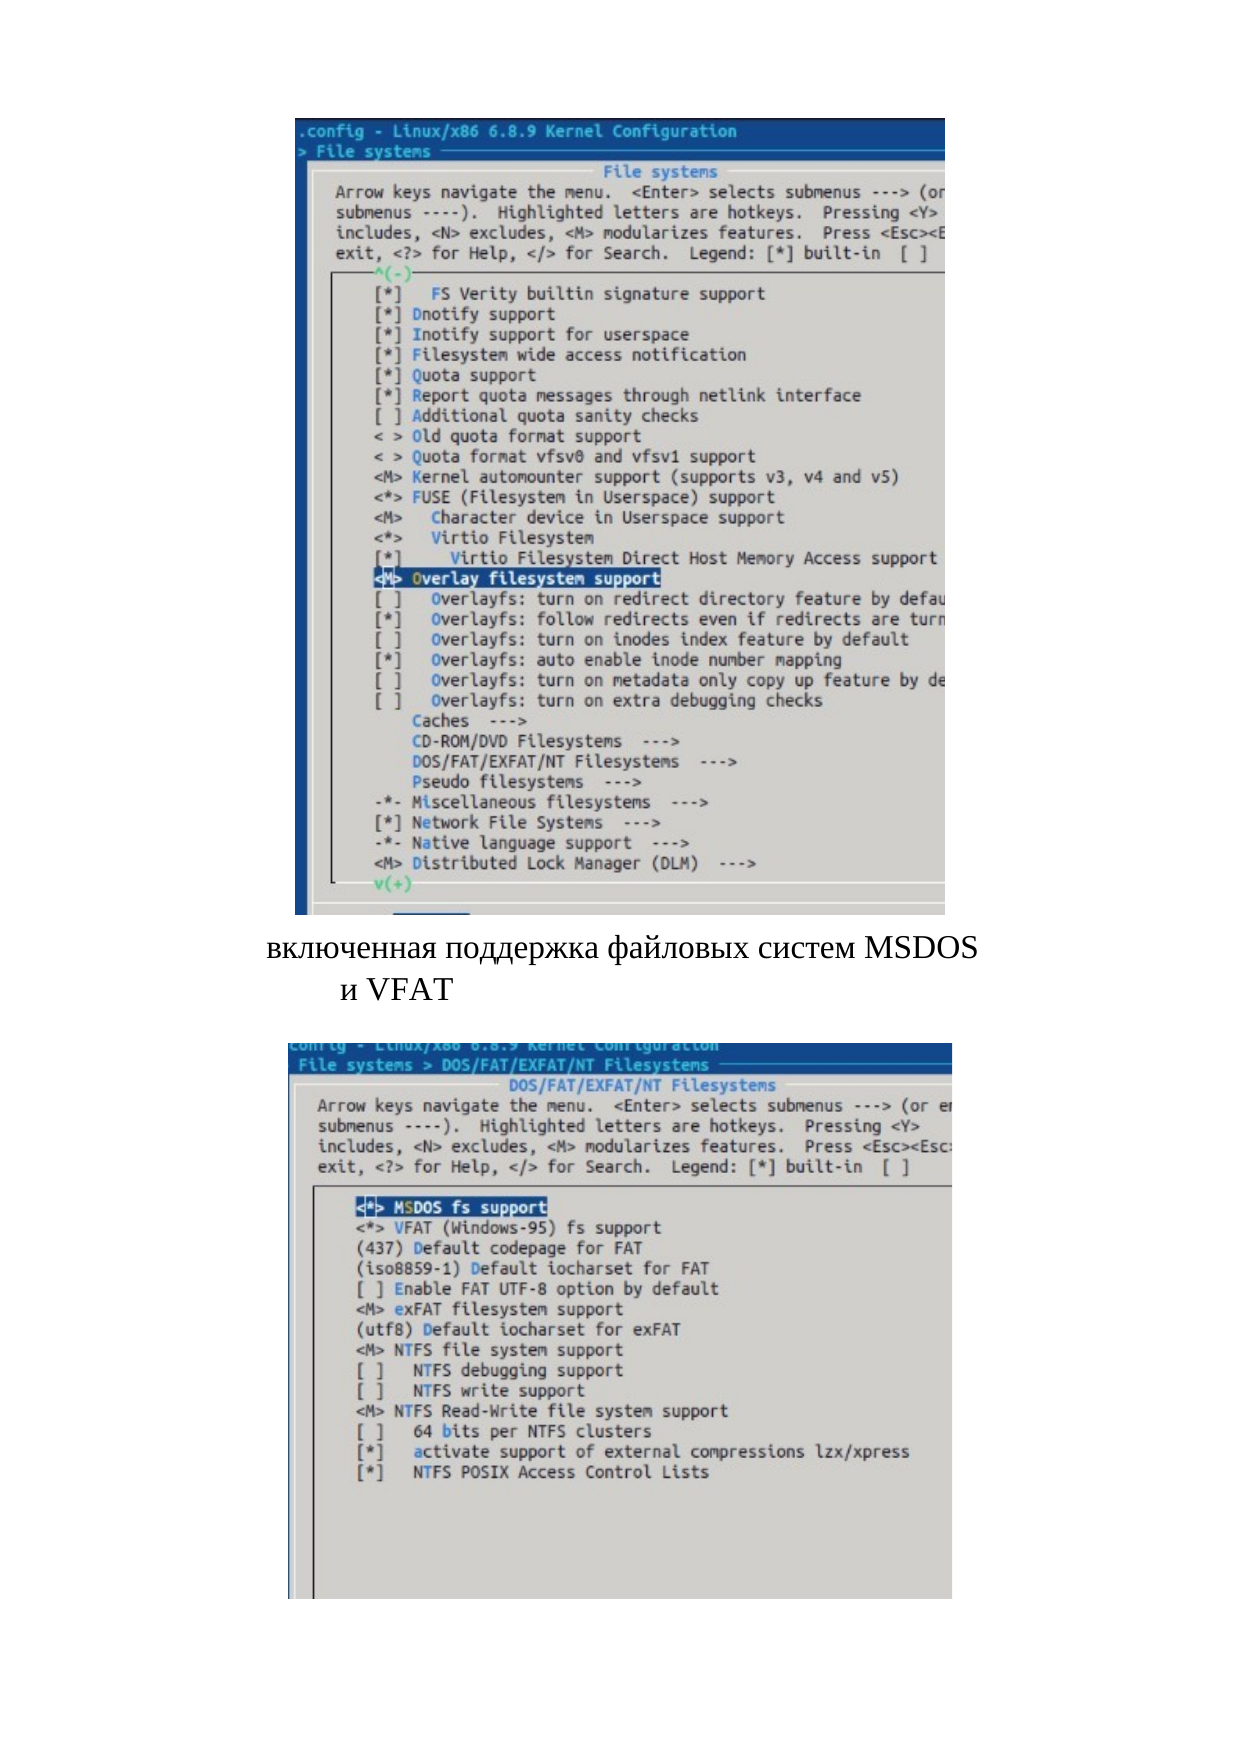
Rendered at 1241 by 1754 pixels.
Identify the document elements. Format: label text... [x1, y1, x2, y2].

picture [295, 118, 945, 915]
picture [288, 1043, 953, 1599]
text включенная поддержка файловых систем MSDOS и VFAT [266, 927, 987, 1007]
